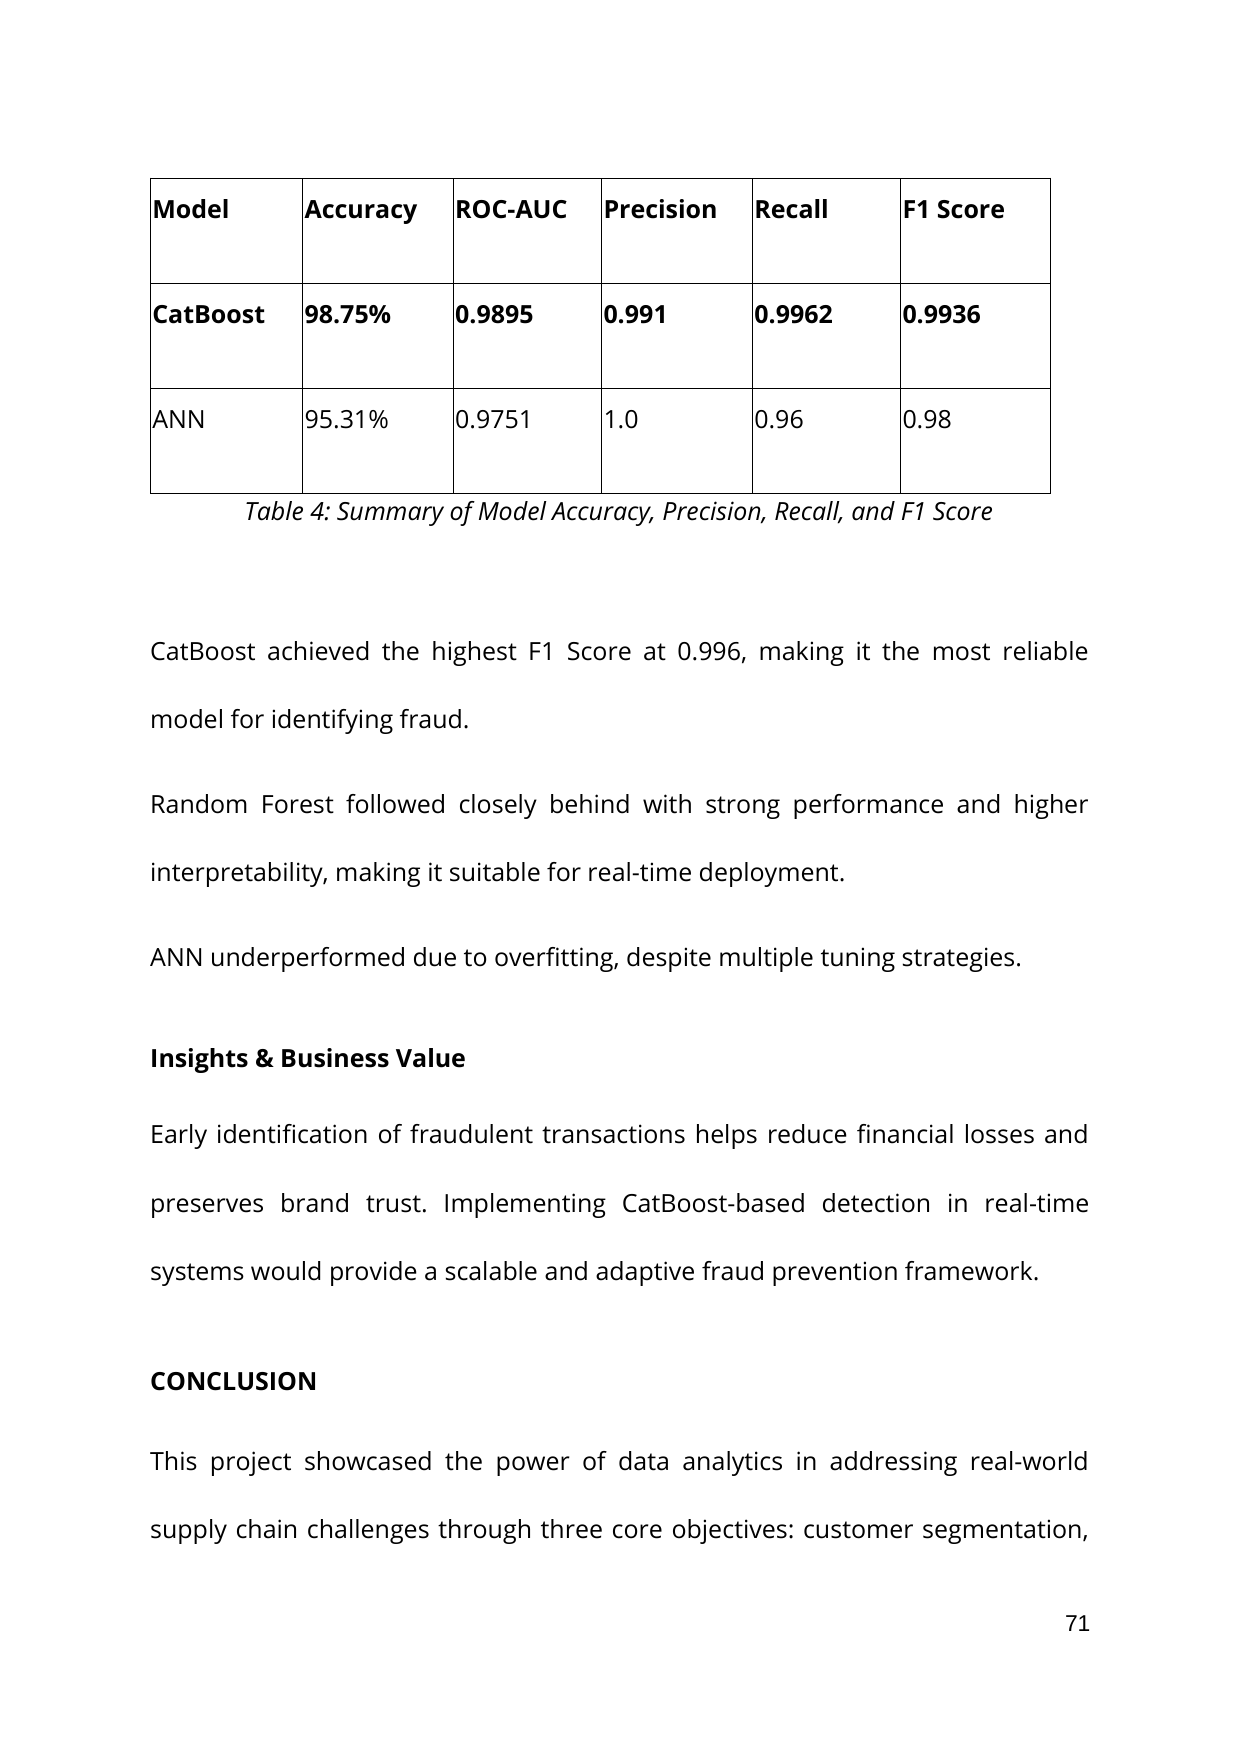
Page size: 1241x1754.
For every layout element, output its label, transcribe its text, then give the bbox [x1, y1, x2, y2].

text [150, 1444, 1090, 1546]
table_cell ANN [151, 389, 302, 493]
table_header F1 Score [901, 179, 1050, 283]
text ANN underperformed due to overfitting, despite multiple tuning strategies. [150, 939, 1090, 973]
table_header ROC-AUC [454, 179, 601, 283]
text Table 4: Summary of Model Accuracy, Precision, Recall, and F1 Score [150, 494, 1090, 528]
table_cell 1.0 [602, 389, 752, 493]
table_cell CatBoost [151, 284, 302, 388]
table_cell 0.9936 [901, 284, 1050, 388]
subtitle CONCLUSION [150, 1363, 1090, 1397]
table_header Precision [602, 179, 752, 283]
table_cell 0.9895 [454, 284, 601, 388]
table_cell 95.31% [303, 389, 453, 493]
text CatBoost achieved the highest F1 Score at 0.996, making it the most reliable model for identifying fraud. [150, 633, 1090, 736]
table_cell 0.9751 [454, 389, 601, 493]
table_cell 0.98 [901, 389, 1050, 493]
table_header Model [151, 179, 302, 283]
table_cell 98.75% [303, 284, 453, 388]
table_cell 0.991 [602, 284, 752, 388]
text Random Forest followed closely behind with strong performance and higher interpretability, making it suitable for real-time deployment. [150, 786, 1090, 888]
table_header Accuracy [303, 179, 453, 283]
text Early identification of fraudulent transactions helps reduce financial losses and preserves brand trust. Implementing CatBoost-based detection in real-time systems would provide a scalable and adaptive fraud prevention framework. [150, 1117, 1090, 1287]
table_header Recall [753, 179, 900, 283]
table_cell 0.9962 [753, 284, 900, 388]
subtitle Insights & Business Value [150, 1041, 1090, 1075]
table_cell 0.96 [753, 389, 900, 493]
